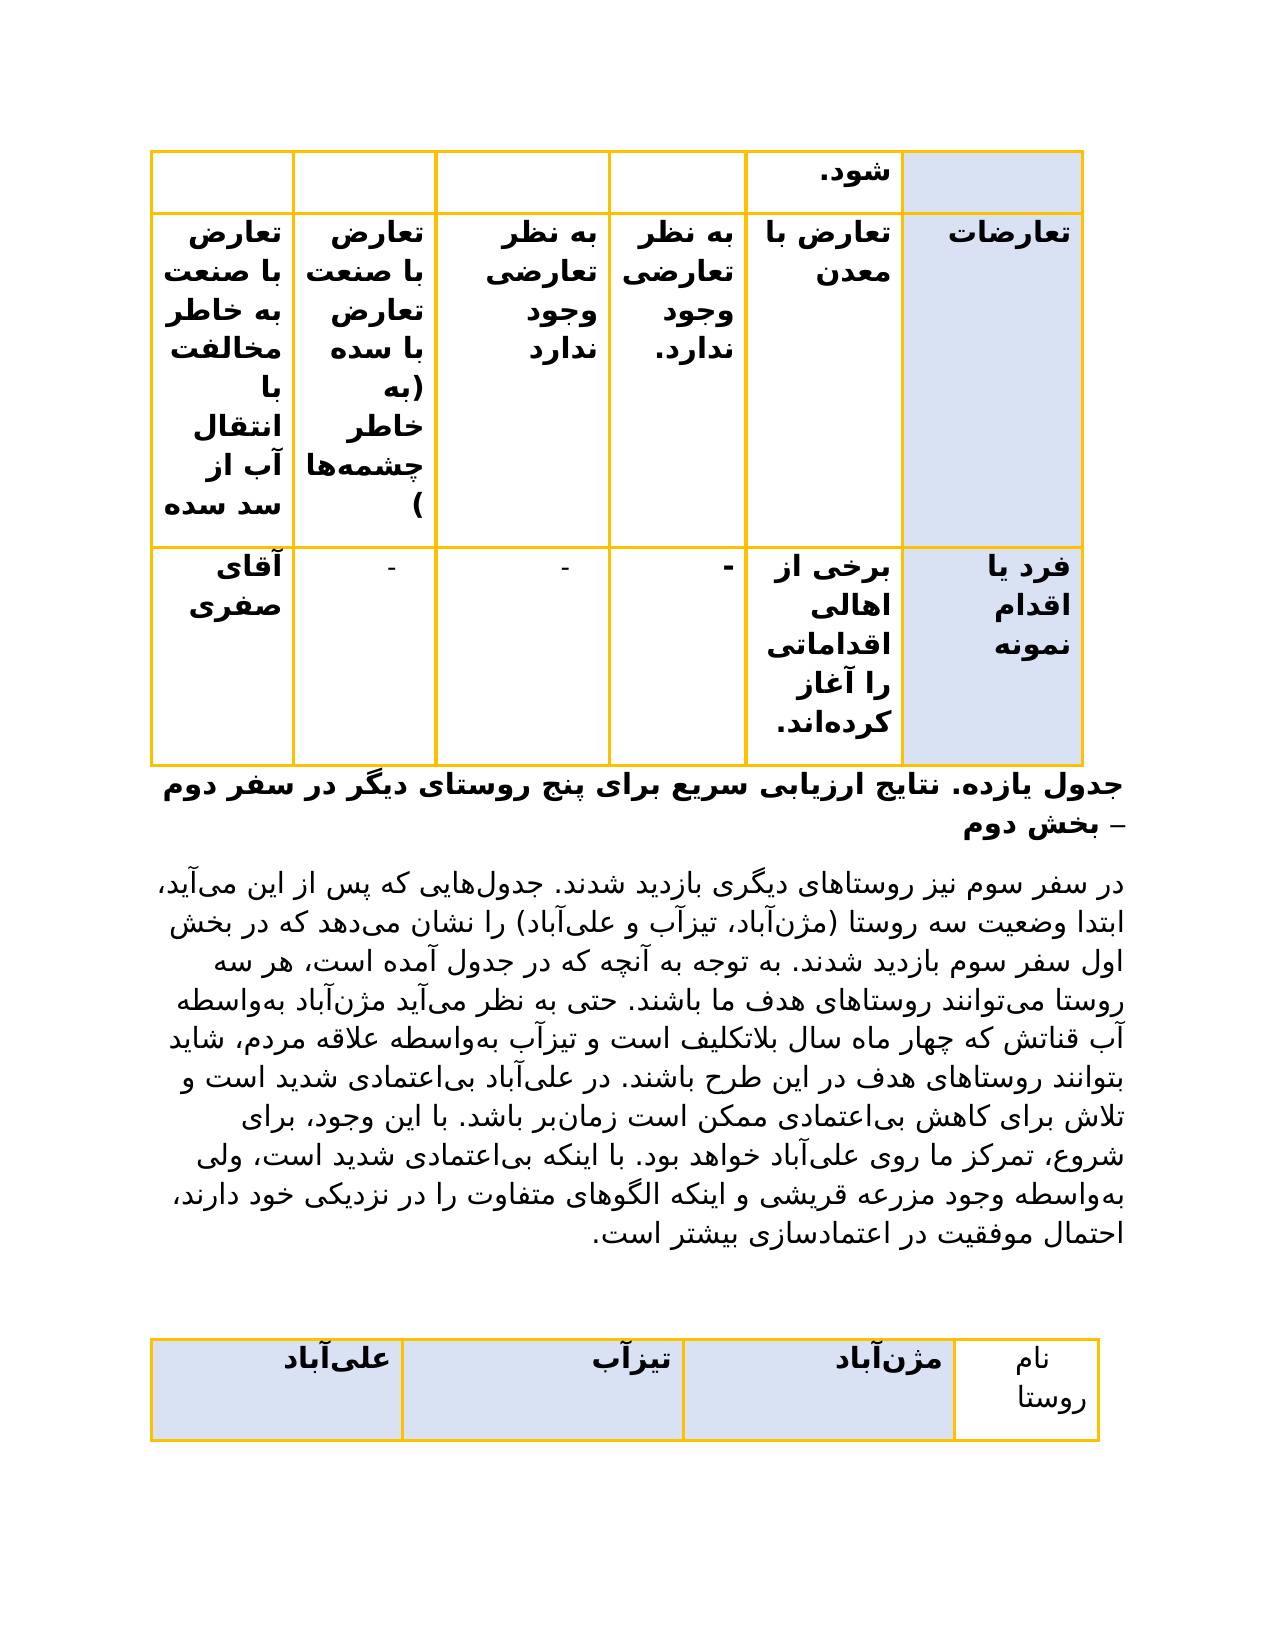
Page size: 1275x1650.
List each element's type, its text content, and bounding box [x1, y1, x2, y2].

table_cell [153, 153, 292, 212]
table_header مژن‌آباد [685, 1341, 953, 1439]
text جدول یازده. نتایج ارزیابی سریع برای پنج روستای دیگر در سفر دوم – بخش دوم [150, 767, 1125, 840]
table_header تیزآب [404, 1341, 682, 1439]
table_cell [904, 153, 1081, 212]
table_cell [611, 153, 744, 212]
table_cell تعارضات [904, 215, 1081, 546]
table_cell آقای صفری [153, 549, 292, 764]
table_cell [438, 153, 608, 212]
table_cell تعارض با معدن [748, 215, 901, 546]
table_cell [438, 549, 608, 764]
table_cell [748, 153, 901, 212]
table_cell تعارض با صنعت به خاطر مخالفت با انتقال آب از سد سده [153, 215, 292, 546]
table_cell تعارض با صنعت تعارض با سده (به خاطر چشمه‌ها) [295, 215, 434, 546]
table_header نام روستا شاخص [956, 1341, 1097, 1439]
table_cell - [611, 549, 744, 764]
table_cell برخی از اهالی اقداماتی را آغاز کرده‌اند. [748, 549, 901, 764]
table_header علی‌آباد [153, 1341, 401, 1439]
table_cell به نظر تعارضی وجود ندارد [438, 215, 608, 546]
table_cell به نظر تعارضی وجود ندارد. [611, 215, 744, 546]
text در سفر سوم نیز روستاهای دیگری بازدید شدند. جدول‌هایی که پس از این می‌آید، ابتدا وضعیت سه روستا (مژن‌آباد، تیزآب و علی‌آباد) را نشان می‌دهد که در بخش اول سفر سوم بازدید شدند. به توجه به آنچه که در جدول آمده است، هر سه روستا می‌توانند روستاهای هدف ما باشند. حتی به نظر می‌آید مژن‌آباد به‌واسطه آب قناتش که چهار ماه سال بلاتکلیف است و تیزآب به‌واسطه علاقه مردم، شاید بتوانند روستاهای هدف در این طرح باشند. در علی‌آباد بی‌اعتمادی شدید است و تلاش برای کاهش بی‌اعتمادی ممکن است زمان‌بر باشد. با این وجود، برای شروع، تمرکز ما روی علی‌آباد خواهد بود. با اینکه بی‌اعتمادی شدید است، ولی به‌واسطه وجود مزرعه قریشی و اینکه الگوهای متفاوت را در نزدیکی خود دارند، احتمال موفقیت در اعتمادسازی بیشتر است. [150, 866, 1125, 1251]
table_cell [295, 549, 434, 764]
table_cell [295, 153, 434, 212]
table_cell فرد یا اقدام نمونه [904, 549, 1081, 764]
